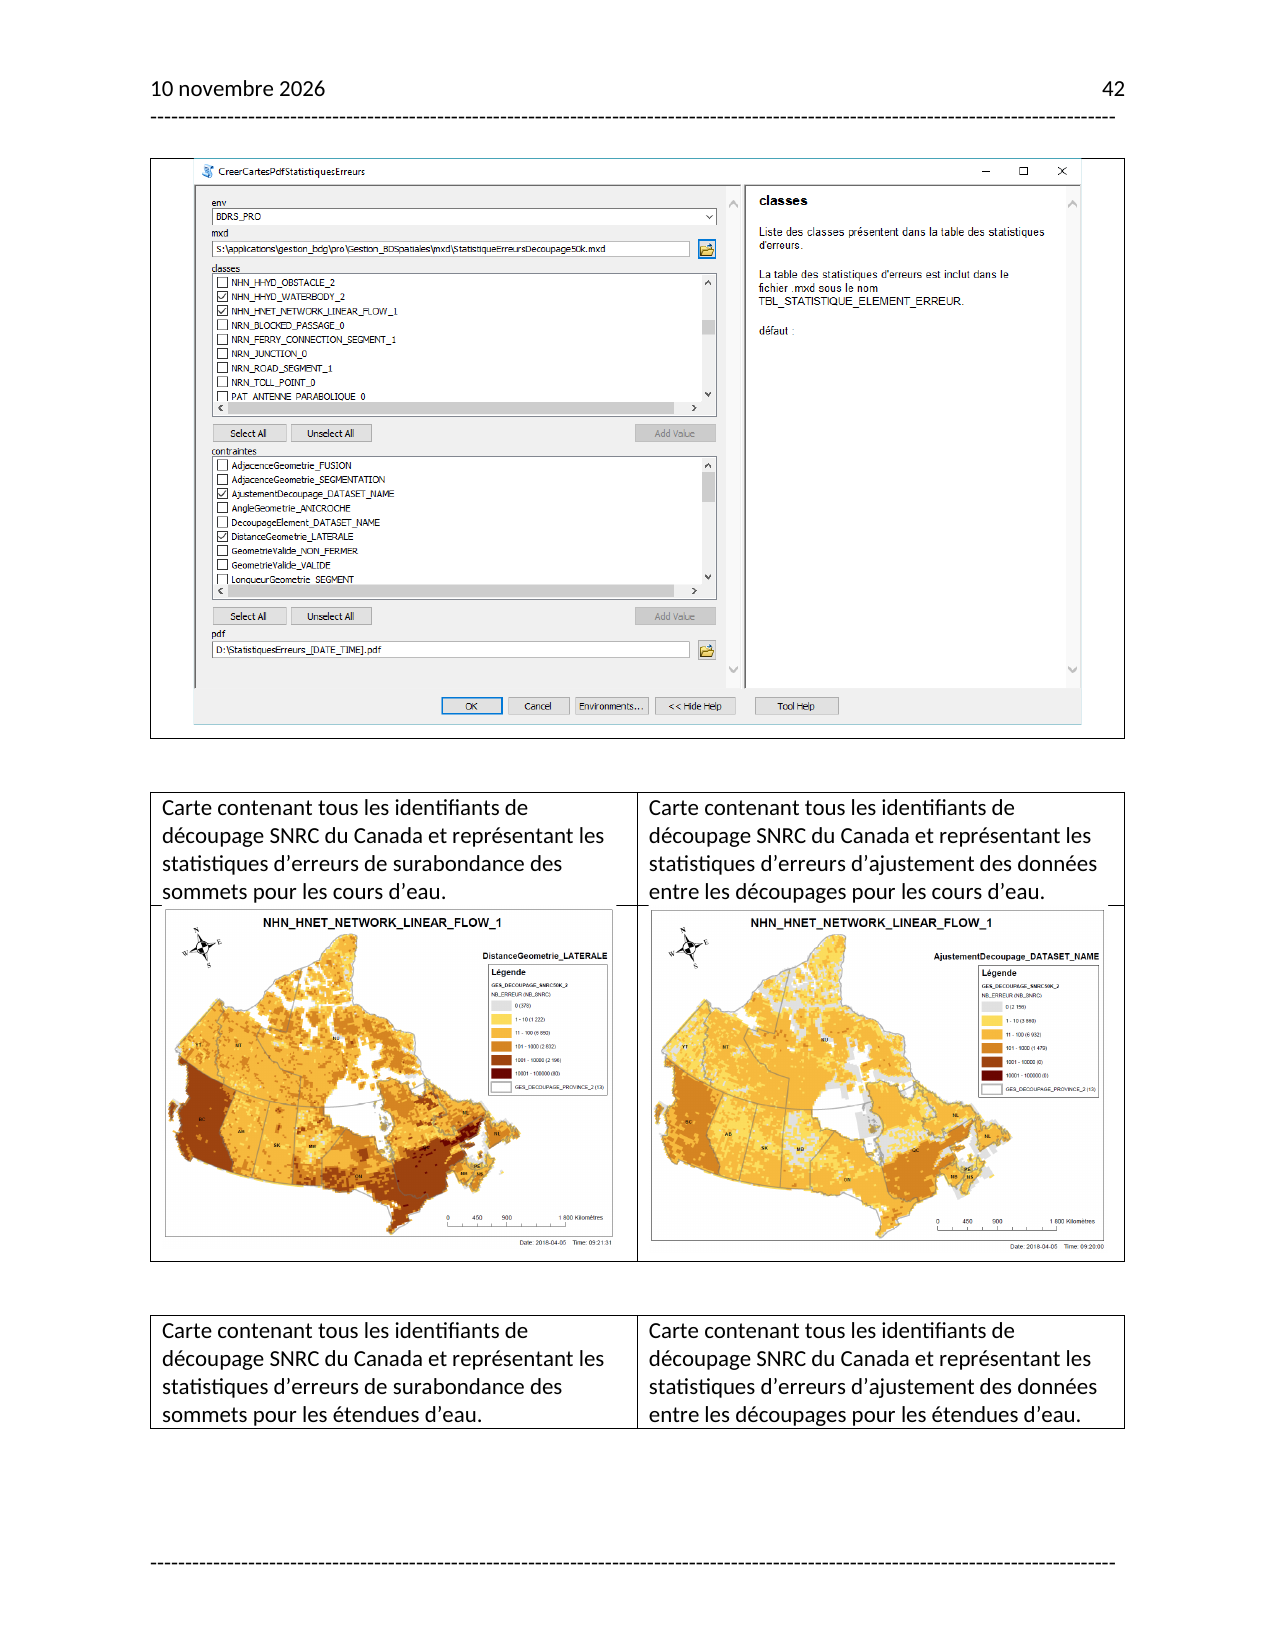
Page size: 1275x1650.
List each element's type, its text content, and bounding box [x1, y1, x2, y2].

table_header Carte contenant tous les identifiants de découpage SNRC du Canada et représentant les statistiques d’erreurs de surabondance des sommets pour les étendues d’eau. [151, 1316, 637, 1428]
table_cell [151, 906, 637, 1261]
picture [161, 905, 617, 1249]
table_cell [151, 159, 1124, 738]
table_header Carte contenant tous les identifiants de découpage SNRC du Canada et représentant les statistiques d’erreurs d’ajustement des données entre les découpages pour les cours d’eau. [638, 793, 1124, 905]
table_header Carte contenant tous les identifiants de découpage SNRC du Canada et représentant les statistiques d’erreurs d’ajustement des données entre les découpages pour les étendues d’eau. [638, 1316, 1124, 1428]
picture [648, 905, 1109, 1253]
picture [193, 158, 1082, 725]
table_header Carte contenant tous les identifiants de découpage SNRC du Canada et représentant les statistiques d’erreurs de surabondance des sommets pour les cours d’eau. [151, 793, 637, 905]
table_cell [638, 906, 1124, 1261]
